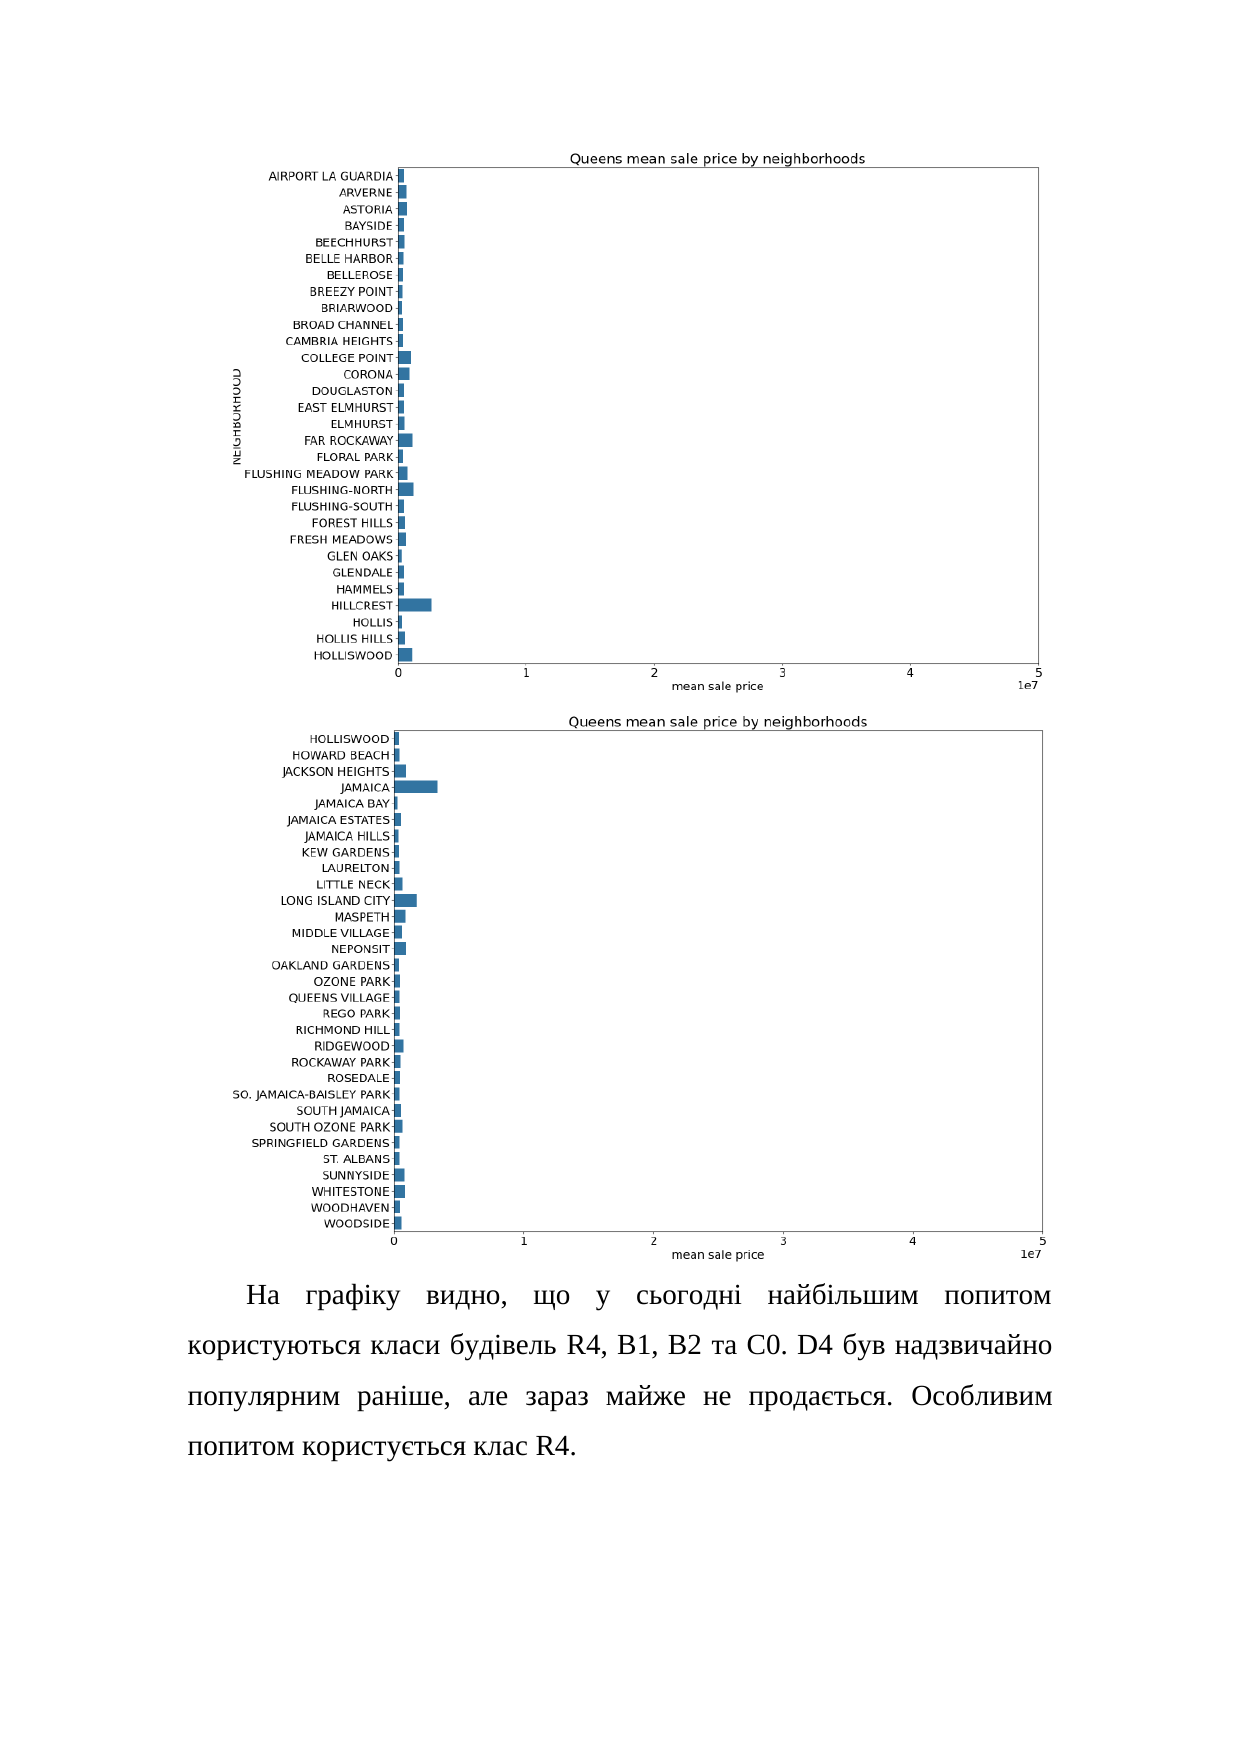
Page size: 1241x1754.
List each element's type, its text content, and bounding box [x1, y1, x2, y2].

picture [233, 712, 1099, 1264]
list На графіку видно, що у сьогодні найбільшим попитом користуються класи будівель R4, B1, B2 та C0. D4 був надзвичайно популярним раніше, але зараз майже не продається. Особливим попитом користується клас R4. [187, 1277, 1053, 1461]
picture [233, 150, 1099, 700]
